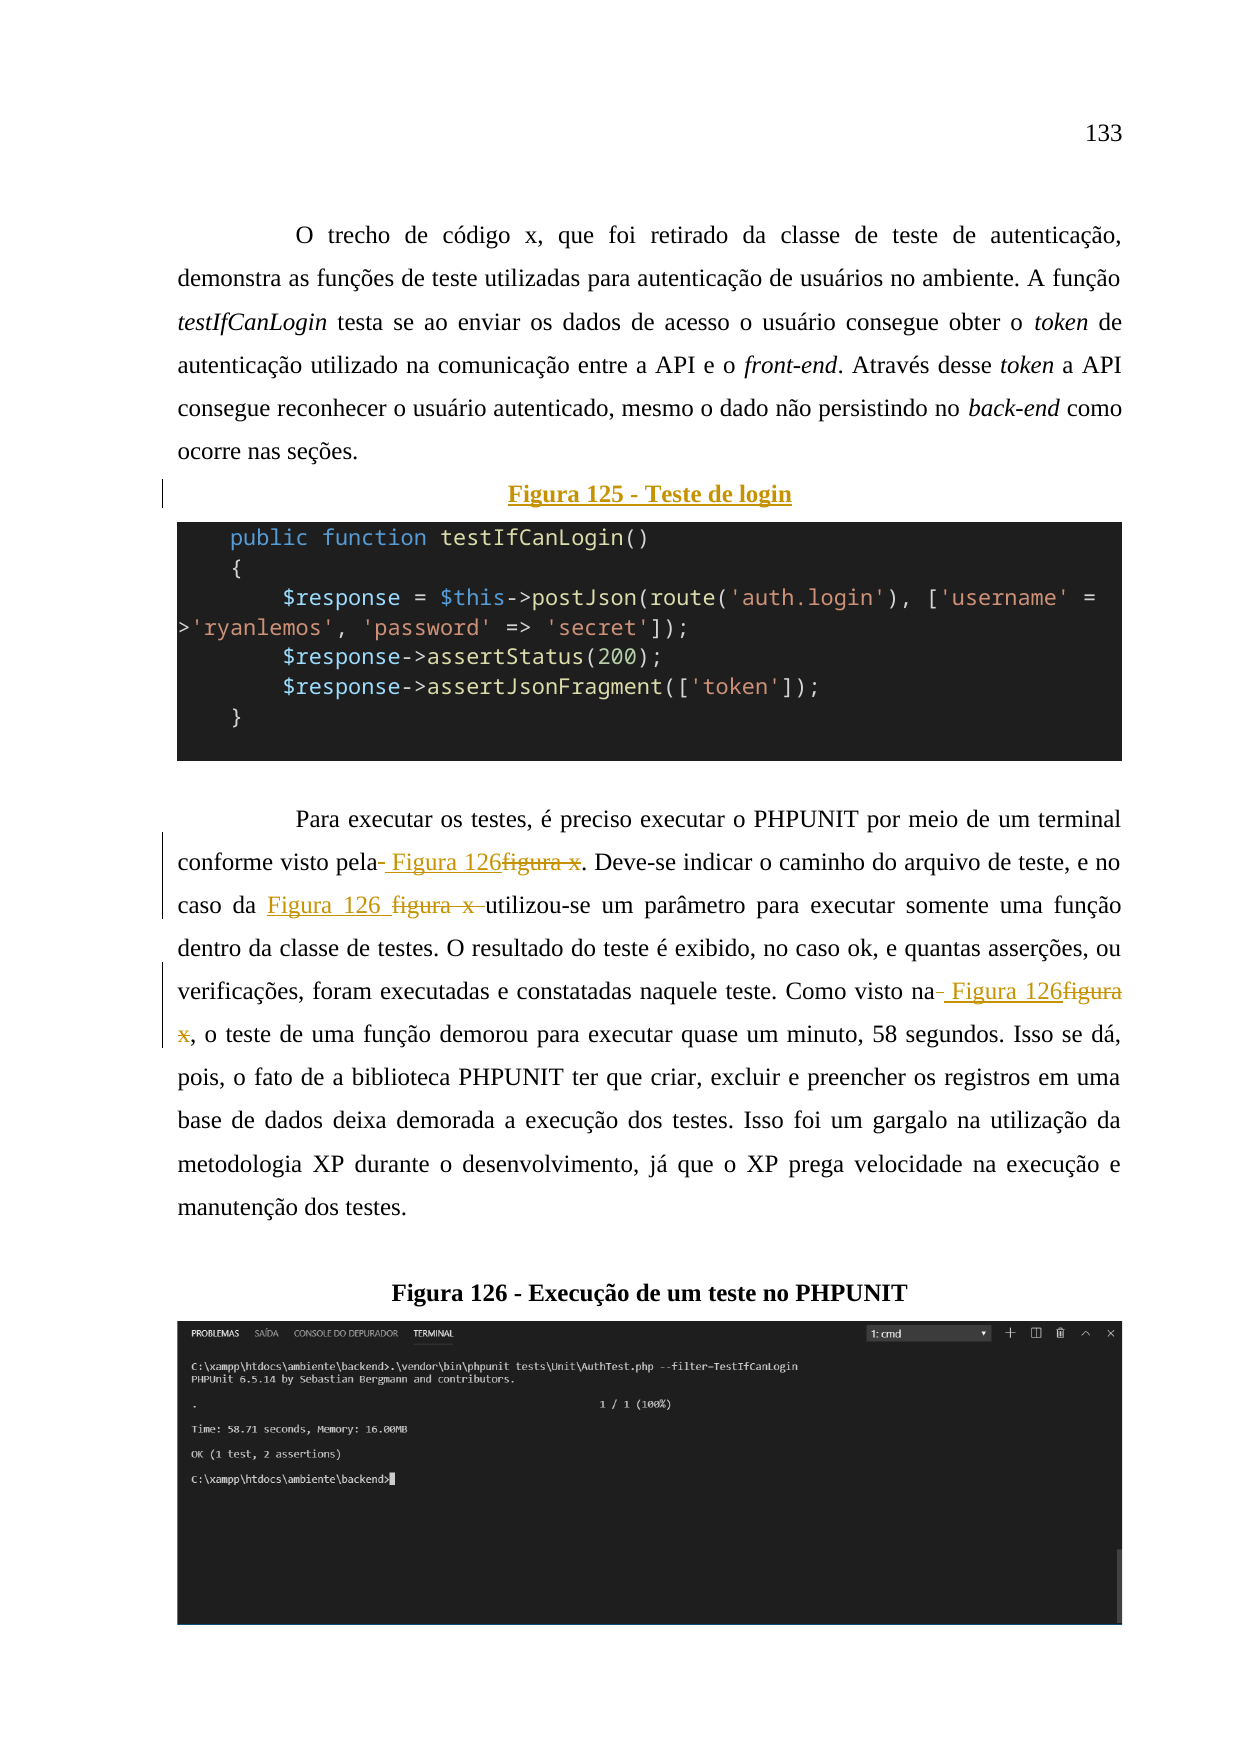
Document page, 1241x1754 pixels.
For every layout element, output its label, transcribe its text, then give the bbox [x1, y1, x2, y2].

text } [177, 701, 1122, 731]
text $response->assertJsonFragment(['token']); [177, 671, 1122, 701]
text O trecho de código x, que foi retirado da classe de teste de autenticação, demonstra as funções de teste utilizadas para autenticação de usuários no ambiente. A função testIfCanLogin testa se ao enviar os dados de acesso o usuário consegue obter o token de autenticação utilizado na comunicação entre a API e o front-end. Através desse token a API consegue reconhecer o usuário autenticado, mesmo o dado não persistindo no back-end como ocorre nas seções. [177, 220, 1122, 465]
text Para executar os testes, é preciso executar o PHPUNIT por meio de um terminal conforme visto pela. Deve-se indicar o caminho do arquivo de teste, e no caso da utilizou-se um parâmetro para executar somente uma função dentro da classe de testes. O resultado do teste é exibido, no caso ok, e quantas asserções, ou verificações, foram executadas e constatadas naquele teste. Como visto na, o teste de uma função demorou para executar quase um minuto, 58 segundos. Isso se dá, pois, o fato de a biblioteca PHPUNIT ter que criar, excluir e preencher os registros em uma base de dados deixa demorada a execução dos testes. Isso foi um gargalo na utilização da metodologia XP durante o desenvolvimento, já que o XP prega velocidade na execução e manutenção dos testes. [177, 804, 1122, 1221]
text $response = $this->postJson(route('auth.login'), ['username' =>'ryanlemos', 'password' => 'secret']); [177, 582, 1122, 641]
text { [177, 552, 1122, 582]
text $response->assertStatus(200); [177, 641, 1122, 671]
text public function testIfCanLogin() [177, 522, 1122, 552]
picture [177, 1321, 1123, 1625]
